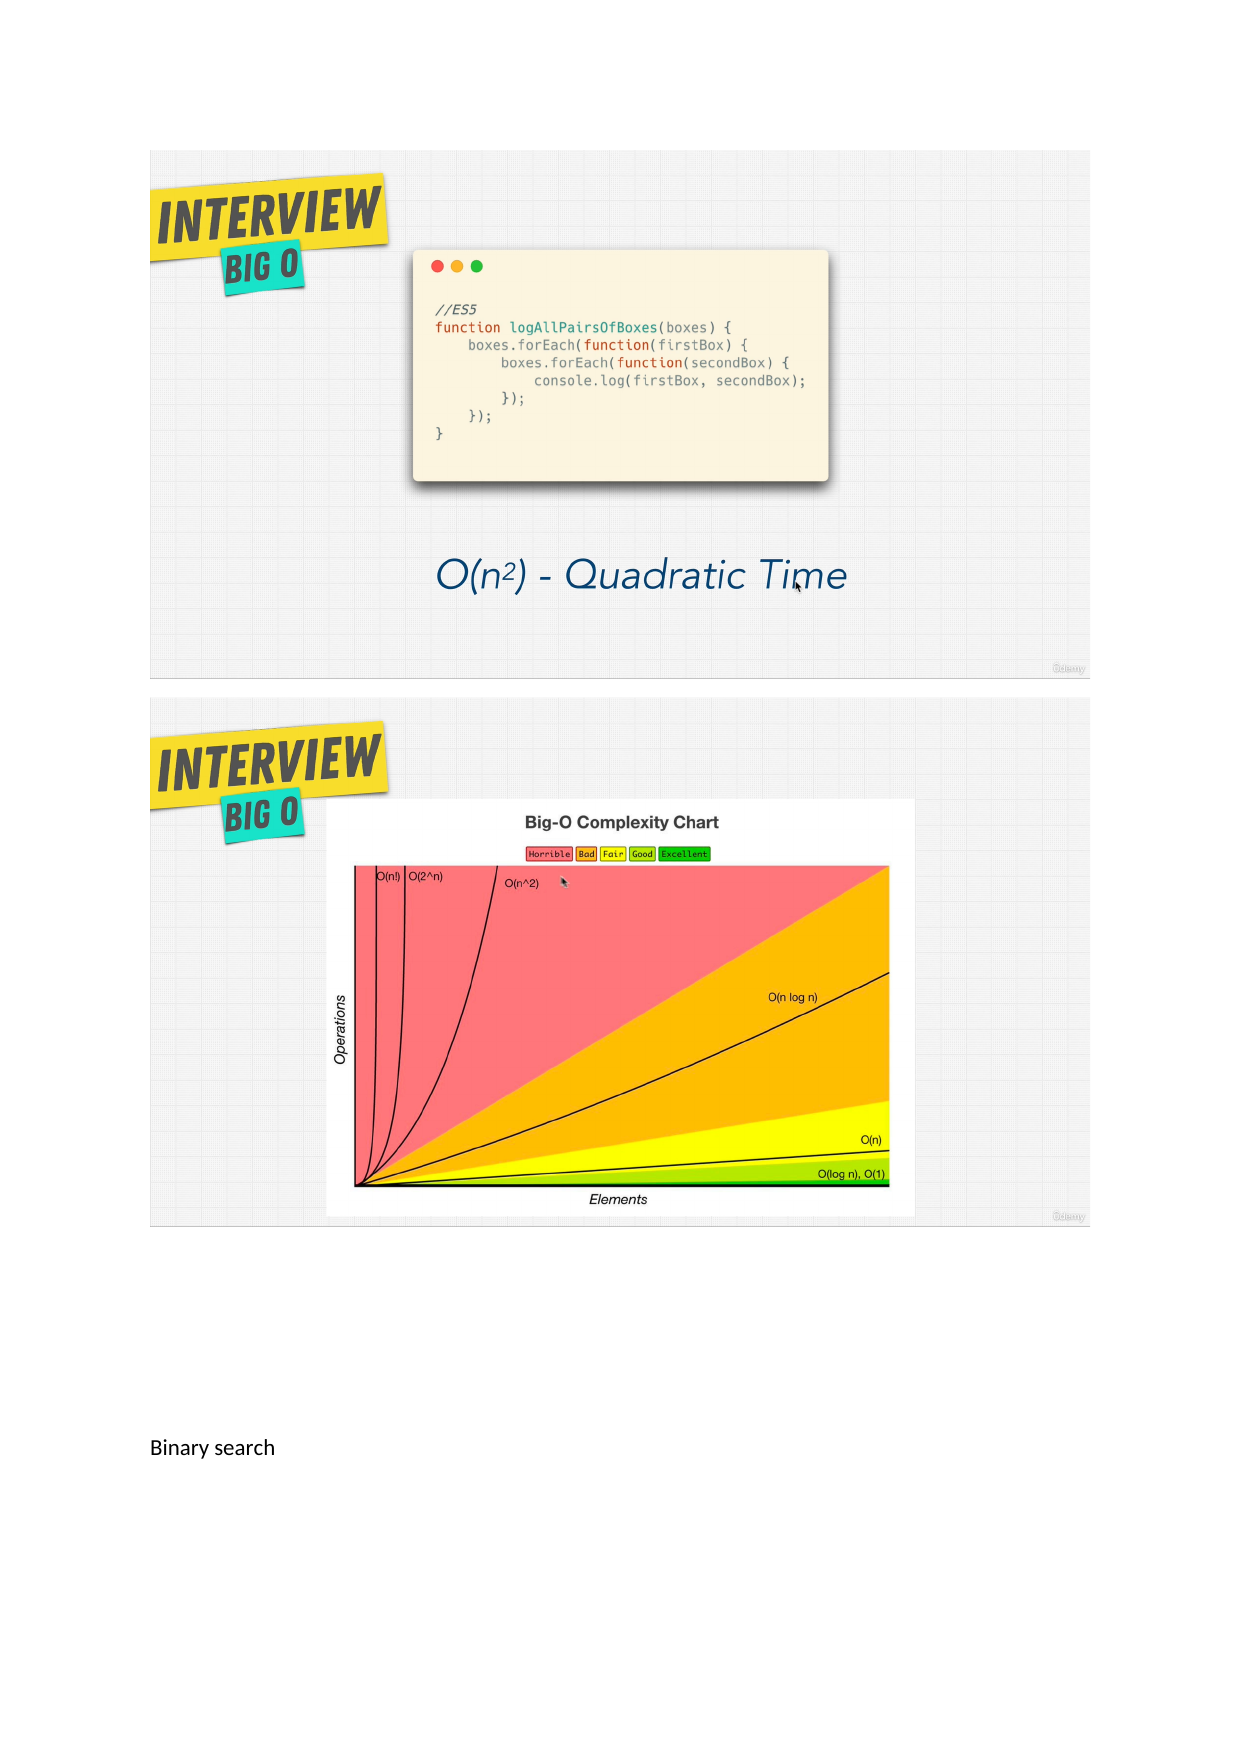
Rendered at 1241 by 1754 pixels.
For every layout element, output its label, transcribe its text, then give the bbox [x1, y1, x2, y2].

text Binary search [150, 1433, 1090, 1461]
picture [150, 697, 1091, 1227]
picture [150, 150, 1091, 679]
